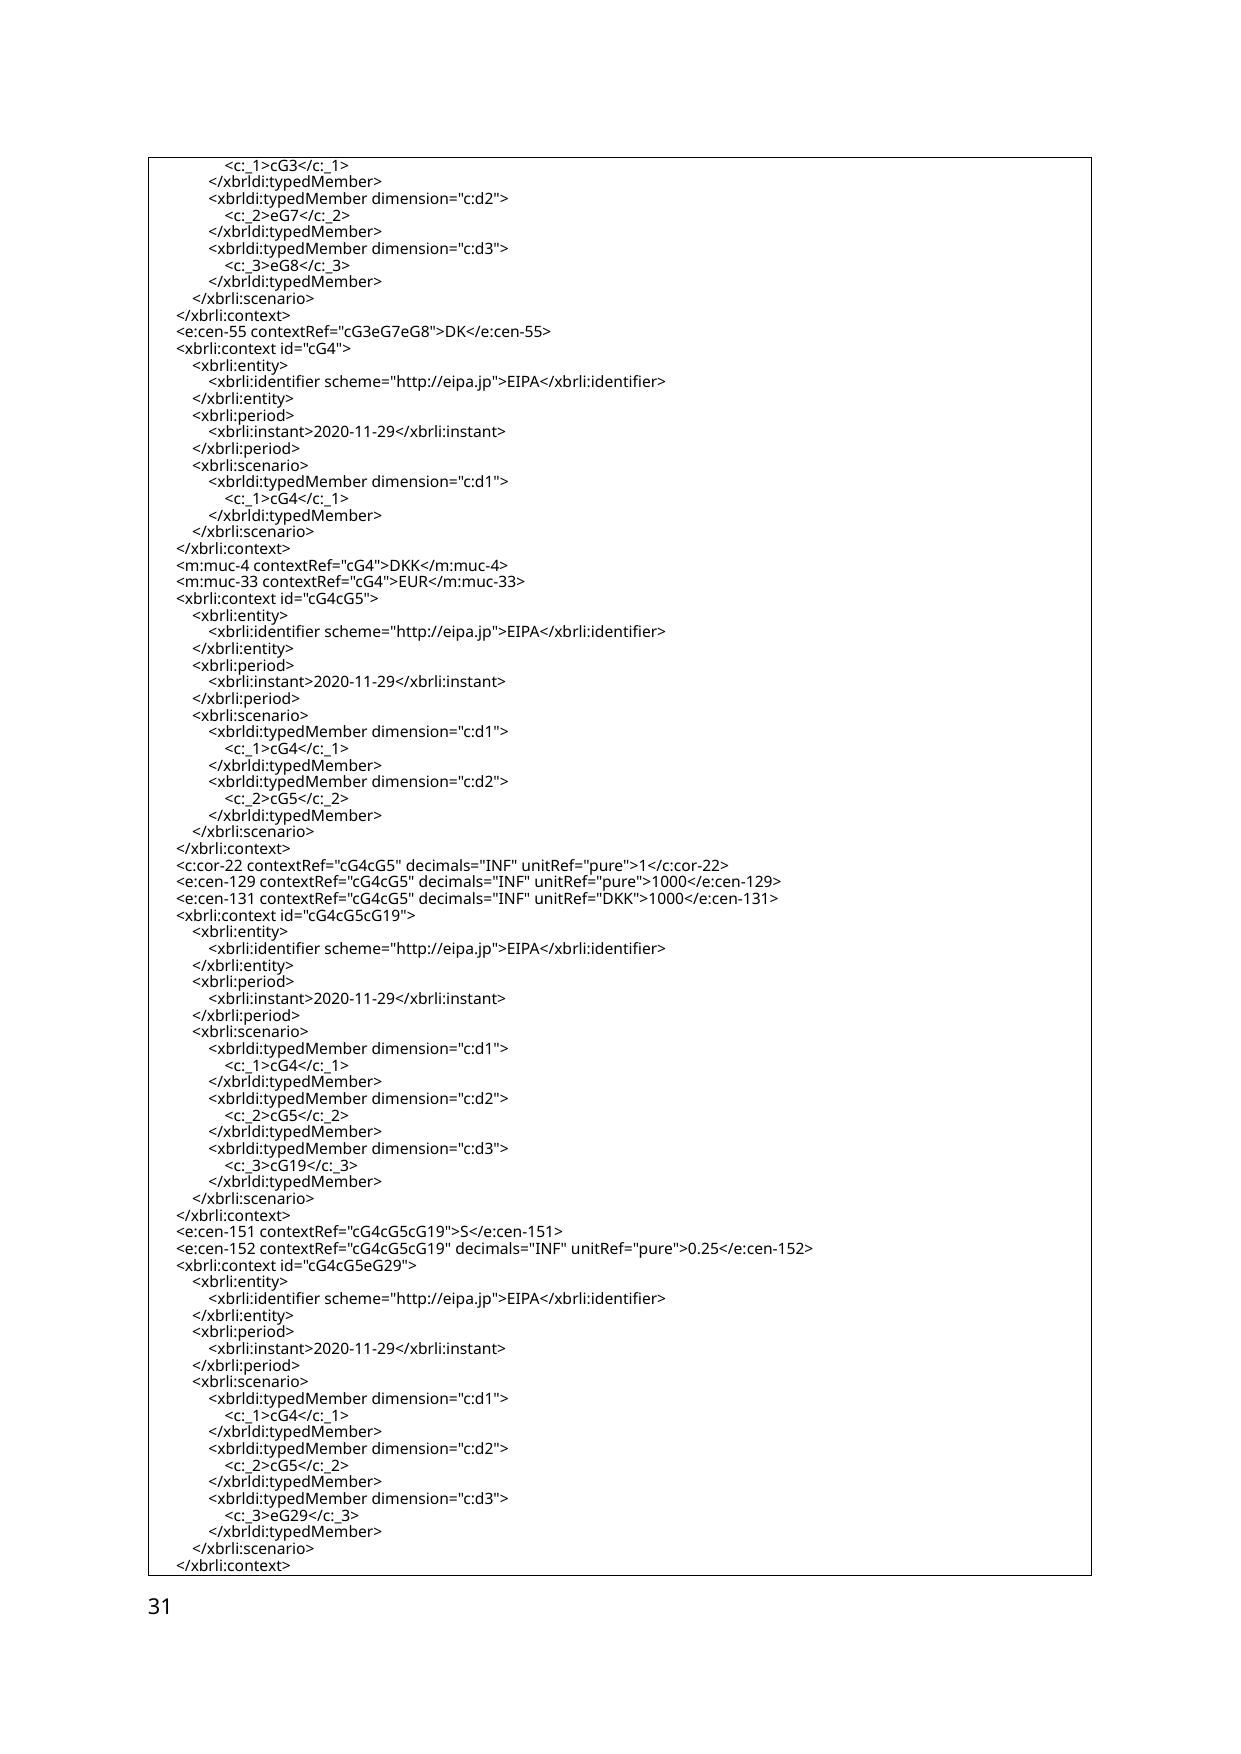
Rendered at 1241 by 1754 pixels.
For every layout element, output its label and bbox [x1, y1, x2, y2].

table_header [149, 158, 1091, 1574]
